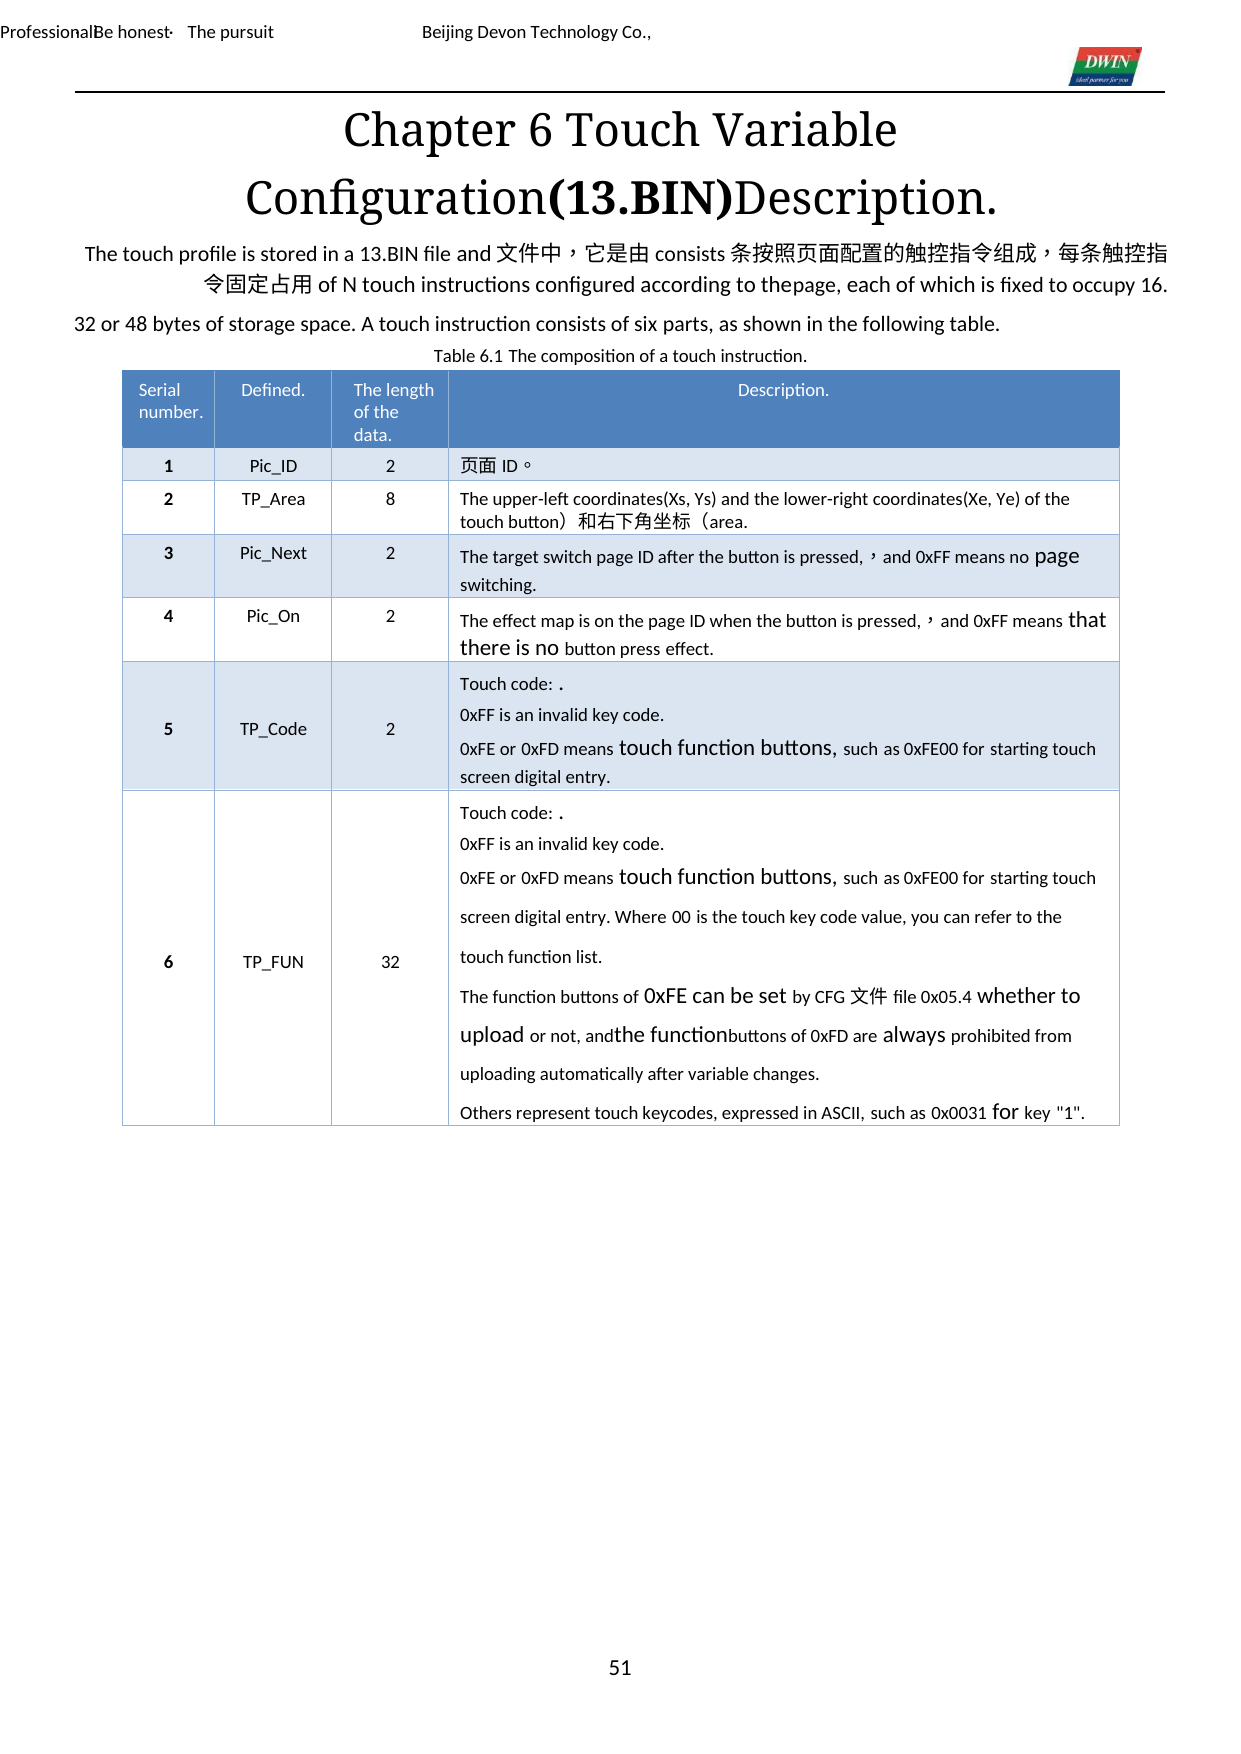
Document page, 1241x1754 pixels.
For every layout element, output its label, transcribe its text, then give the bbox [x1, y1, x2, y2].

table_cell The upper-left coordinates(Xs, Ys) and the lower-right coordinates(Xe, Ye) of the touch button）和右下角坐标（area. [449, 481, 1119, 533]
table_cell 2 [332, 535, 448, 597]
table_cell Touch code: . 0xFF is an invalid key code. 0xFE or 0xFD means touch function buttons, such as 0xFE00 for starting touch screen digital entry. [449, 662, 1119, 789]
table_cell 5 [123, 662, 214, 789]
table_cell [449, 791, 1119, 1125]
text Table 6.1 The composition of a touch instruction. [107, 344, 1134, 367]
table_header Description. [449, 371, 1119, 446]
picture [1068, 47, 1142, 86]
table_cell 6 [123, 791, 214, 1125]
text The touch profile is stored in a 13.BIN file and 文件中，它是由 consists 条按照页面配置的触控指令组成，每条触控指令固定占用 of N touch instructions configured according to thepage, each of which is fixed to occupy 16. [75, 239, 1168, 298]
table_cell Pic_Next [215, 535, 331, 597]
table_cell TP_Area [215, 481, 331, 533]
table_cell 2 [332, 662, 448, 789]
table_cell Pic_ID [215, 448, 331, 480]
subtitle Chapter 6 Touch Variable Configuration(13.BIN)Description. [75, 93, 1166, 228]
table_cell TP_FUN [215, 791, 331, 1125]
table_cell 页面 ID。 [449, 448, 1119, 480]
table_cell Pic_On [215, 598, 331, 661]
table_header Defined. [215, 371, 331, 446]
table_cell 2 [123, 481, 214, 533]
table_cell The target switch page ID after the button is pressed,，and 0xFF means no page switching. [449, 535, 1119, 597]
table_cell 1 [123, 448, 214, 480]
table_cell The effect map is on the page ID when the button is pressed,，and 0xFF means that there is no button press effect. [449, 598, 1119, 661]
text 32 or 48 bytes of storage space. A touch instruction consists of six parts, as shown in the following table. [73, 310, 1168, 336]
table_cell 3 [123, 535, 214, 597]
table_cell TP_Code [215, 662, 331, 789]
table_cell 2 [332, 598, 448, 661]
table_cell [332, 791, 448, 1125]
table_cell 4 [123, 598, 214, 661]
table_header Serial number. [123, 371, 214, 446]
table_cell 2 [332, 448, 448, 480]
table_header The length of the data. [332, 371, 448, 446]
table_cell 8 [332, 481, 448, 533]
